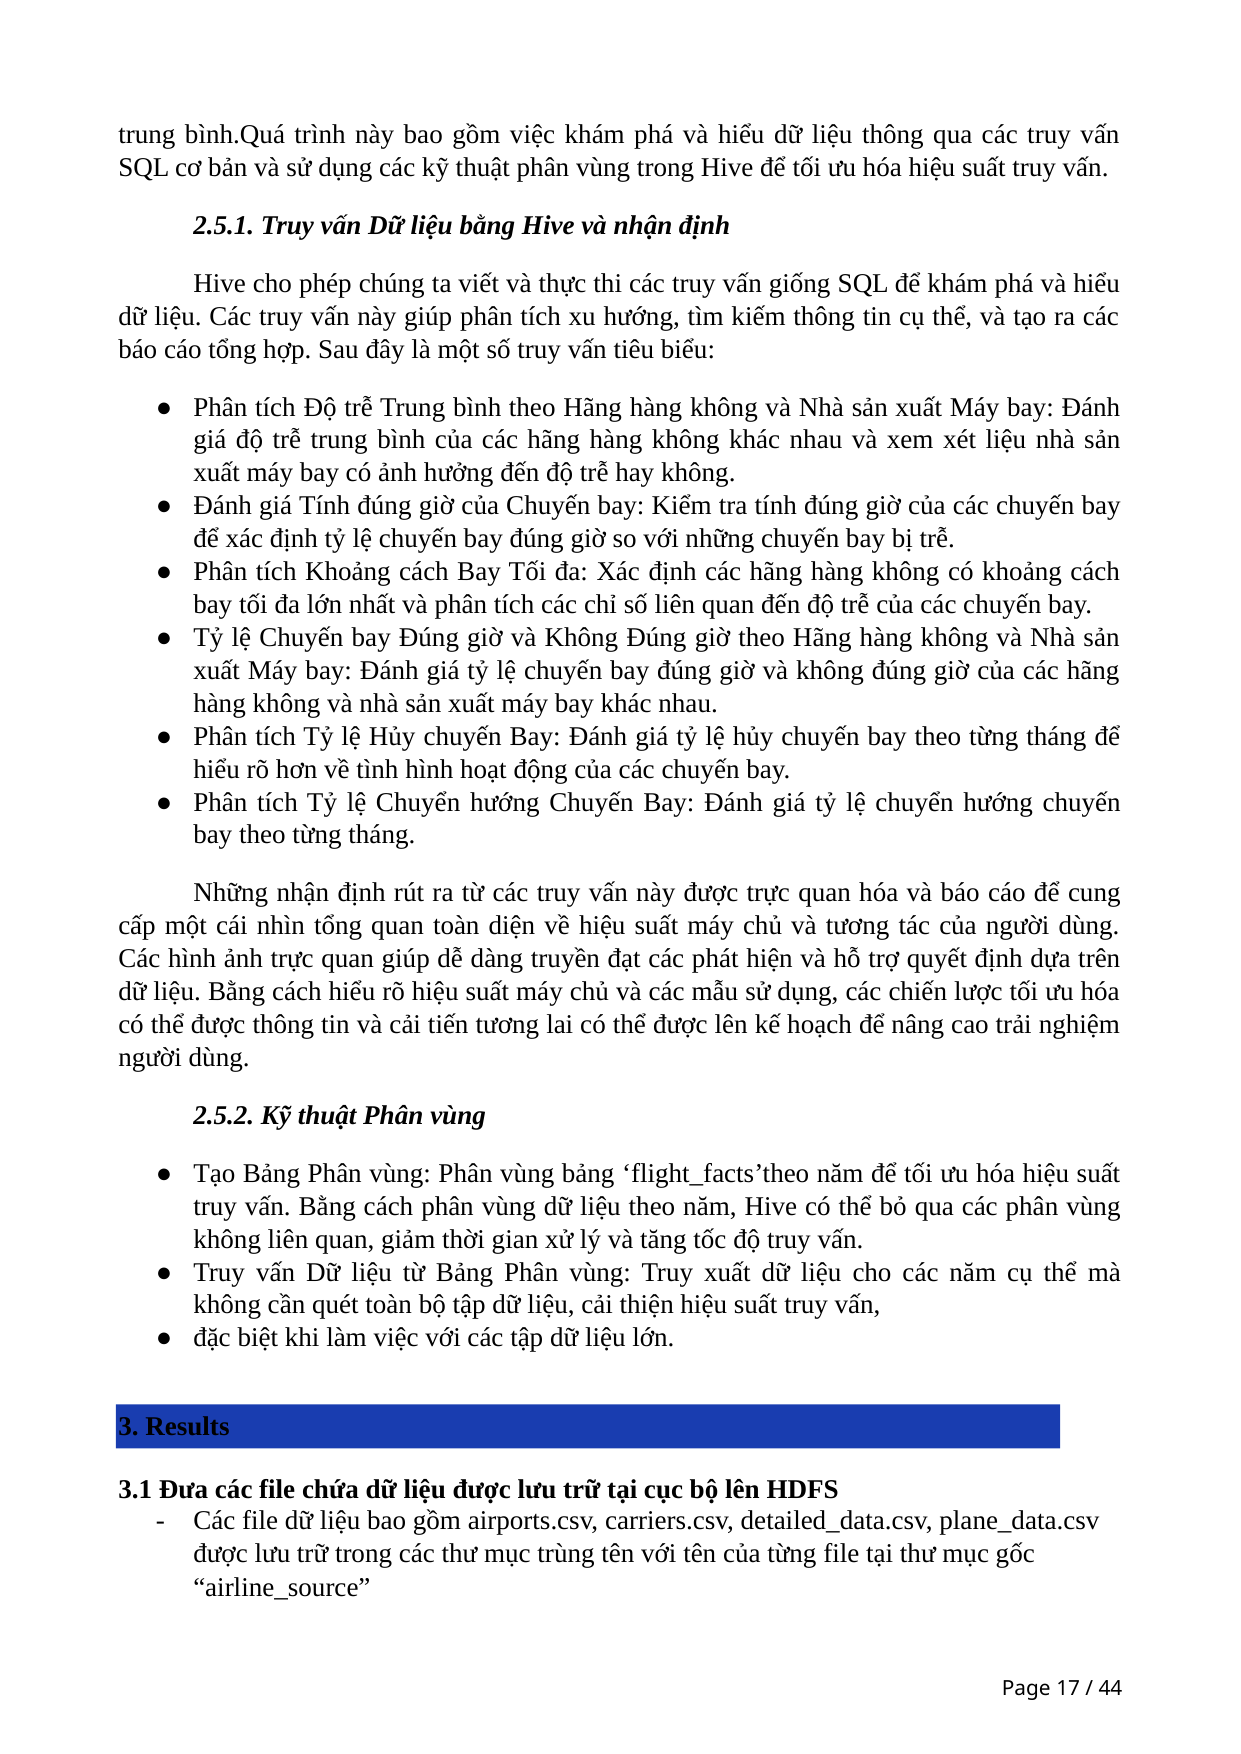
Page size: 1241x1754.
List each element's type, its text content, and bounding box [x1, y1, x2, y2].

subtitle 2.5.2. Kỹ thuật Phân vùng [118, 1099, 1122, 1130]
list Đánh giá Tính đúng giờ của Chuyến bay: Kiểm tra tính đúng giờ của các chuyến bay để xác định tỷ lệ chuyến bay đúng giờ so với những chuyến bay bị trễ. [156, 489, 1122, 553]
list Tỷ lệ Chuyến bay Đúng giờ và Không Đúng giờ theo Hãng hàng không và Nhà sản xuất Máy bay: Đánh giá tỷ lệ chuyến bay đúng giờ và không đúng giờ của các hãng hàng không và nhà sản xuất máy bay khác nhau. [156, 621, 1122, 718]
list Truy vấn Dữ liệu từ Bảng Phân vùng: Truy xuất dữ liệu cho các năm cụ thể mà không cần quét toàn bộ tập dữ liệu, cải thiện hiệu suất truy vấn, [156, 1256, 1122, 1320]
list Phân tích Tỷ lệ Hủy chuyến Bay: Đánh giá tỷ lệ hủy chuyến bay theo từng tháng để hiểu rõ hơn về tình hình hoạt động của các chuyến bay. [156, 720, 1122, 784]
text Những nhận định rút ra từ các truy vấn này được trực quan hóa và báo cáo để cung cấp một cái nhìn tổng quan toàn diện về hiệu suất máy chủ và tương tác của người dùng. Các hình ảnh trực quan giúp dễ dàng truyền đạt các phát hiện và hỗ trợ quyết định dựa trên dữ liệu. Bằng cách hiểu rõ hiệu suất máy chủ và các mẫu sử dụng, các chiến lược tối ưu hóa có thể được thông tin và cải tiến tương lai có thể được lên kế hoạch để nâng cao trải nghiệm người dùng. [118, 876, 1122, 1072]
list Các file dữ liệu bao gồm airports.csv, carriers.csv, detailed_data.csv, plane_data.csv được lưu trữ trong các thư mục trùng tên với tên của từng file tại thư mục gốc “airline_source” [156, 1504, 1122, 1602]
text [118, 118, 1122, 182]
list đặc biệt khi làm việc với các tập dữ liệu lớn. [156, 1321, 1122, 1353]
subtitle 3. Results [118, 1411, 1122, 1442]
text Hive cho phép chúng ta viết và thực thi các truy vấn giống SQL để khám phá và hiểu dữ liệu. Các truy vấn này giúp phân tích xu hướng, tìm kiếm thông tin cụ thể, và tạo ra các báo cáo tổng hợp. Sau đây là một số truy vấn tiêu biểu: [118, 267, 1122, 364]
list Phân tích Khoảng cách Bay Tối đa: Xác định các hãng hàng không có khoảng cách bay tối đa lớn nhất và phân tích các chỉ số liên quan đến độ trễ của các chuyến bay. [156, 555, 1122, 619]
list Tạo Bảng Phân vùng: Phân vùng bảng ‘flight_facts’theo năm để tối ưu hóa hiệu suất truy vấn. Bằng cách phân vùng dữ liệu theo năm, Hive có thể bỏ qua các phân vùng không liên quan, giảm thời gian xử lý và tăng tốc độ truy vấn. [156, 1157, 1122, 1254]
list Phân tích Độ trễ Trung bình theo Hãng hàng không và Nhà sản xuất Máy bay: Đánh giá độ trễ trung bình của các hãng hàng không khác nhau và xem xét liệu nhà sản xuất máy bay có ảnh hưởng đến độ trễ hay không. [156, 391, 1122, 488]
subtitle 2.5.1. Truy vấn Dữ liệu bằng Hive và nhận định [118, 209, 1122, 240]
list Phân tích Tỷ lệ Chuyển hướng Chuyến Bay: Đánh giá tỷ lệ chuyển hướng chuyến bay theo từng tháng. [156, 786, 1122, 850]
subtitle 3.1 Đưa các file chứa dữ liệu được lưu trữ tại cục bộ lên HDFS [118, 1473, 1122, 1504]
